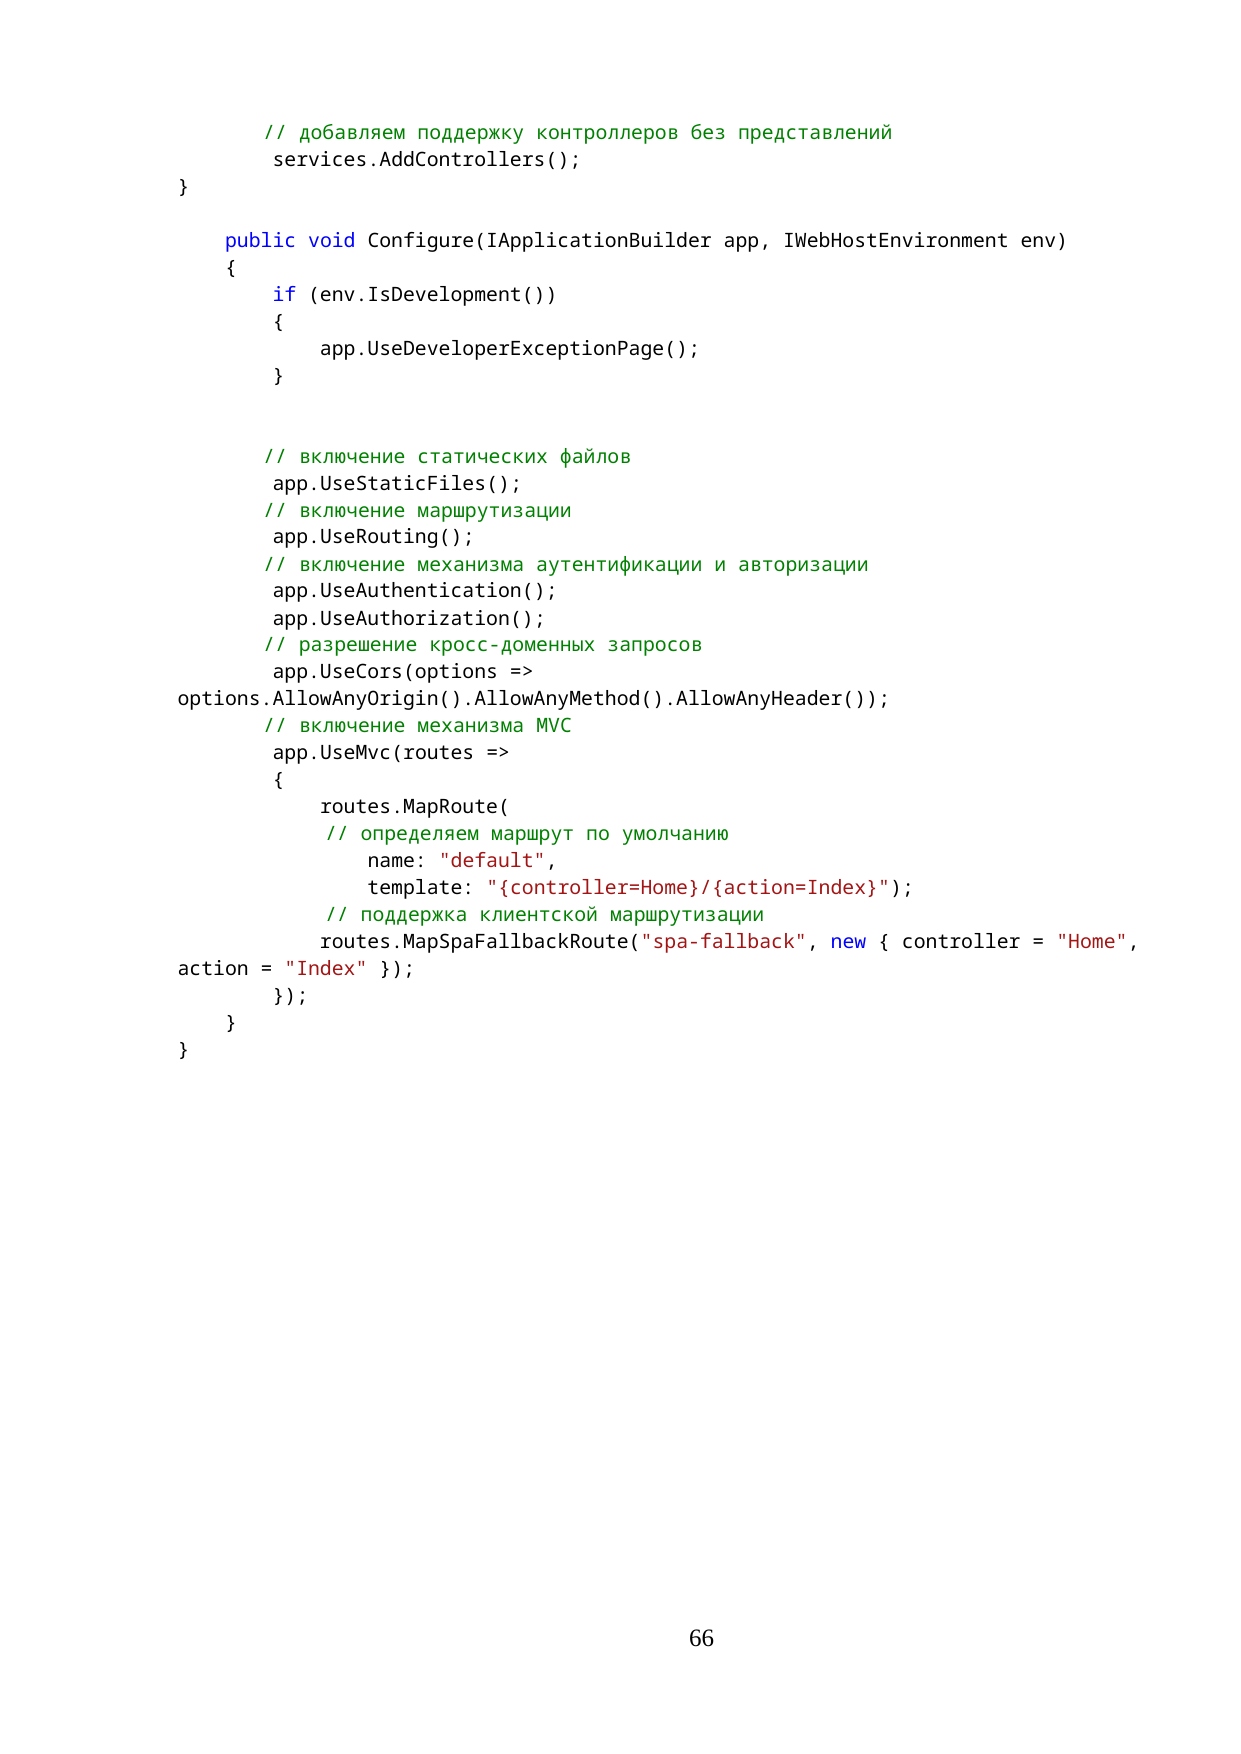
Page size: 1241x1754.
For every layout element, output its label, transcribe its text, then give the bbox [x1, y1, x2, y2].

text routes.MapSpaFallbackRoute("spa-fallback", new { controller = "Home", action = "Index" }); [177, 927, 1152, 981]
text app.UseStaticFiles(); [177, 469, 1152, 496]
text // поддержка клиентской маршрутизации [251, 901, 1152, 927]
text } [177, 172, 1152, 199]
text // включение статических файлов [177, 442, 1152, 469]
text { [177, 253, 1152, 280]
text // включение маршрутизации [177, 496, 1152, 523]
text name: "default", [177, 847, 1152, 873]
text // включение механизма аутентификации и авторизации [177, 550, 1152, 577]
text public void Configure(IApplicationBuilder app, IWebHostEnvironment env) [177, 226, 1152, 253]
text app.UseDeveloperExceptionPage(); [177, 334, 1152, 361]
text app.UseAuthorization(); [177, 604, 1152, 631]
text }); [177, 981, 1152, 1008]
text } [177, 1008, 1152, 1035]
text { [177, 766, 1152, 793]
text template: "{controller=Home}/{action=Index}"); [177, 873, 1152, 901]
text // добавляем поддержку контроллеров без представлений [177, 118, 1152, 145]
text } [177, 361, 1152, 388]
text app.UseAuthentication(); [177, 577, 1152, 604]
text app.UseRouting(); [177, 523, 1152, 550]
text app.UseCors(options => options.AllowAnyOrigin().AllowAnyMethod().AllowAnyHeader()); [177, 658, 1152, 712]
text } [177, 1035, 1152, 1062]
text if (env.IsDevelopment()) [177, 280, 1152, 307]
text // включение механизма MVC [177, 712, 1152, 739]
text app.UseMvc(routes => [177, 739, 1152, 766]
text services.AddControllers(); [177, 145, 1152, 172]
text { [177, 307, 1152, 334]
text // разрешение кросс-доменных запросов [177, 631, 1152, 658]
text // определяем маршрут по умолчанию [251, 819, 1152, 847]
text routes.MapRoute( [177, 793, 1152, 819]
